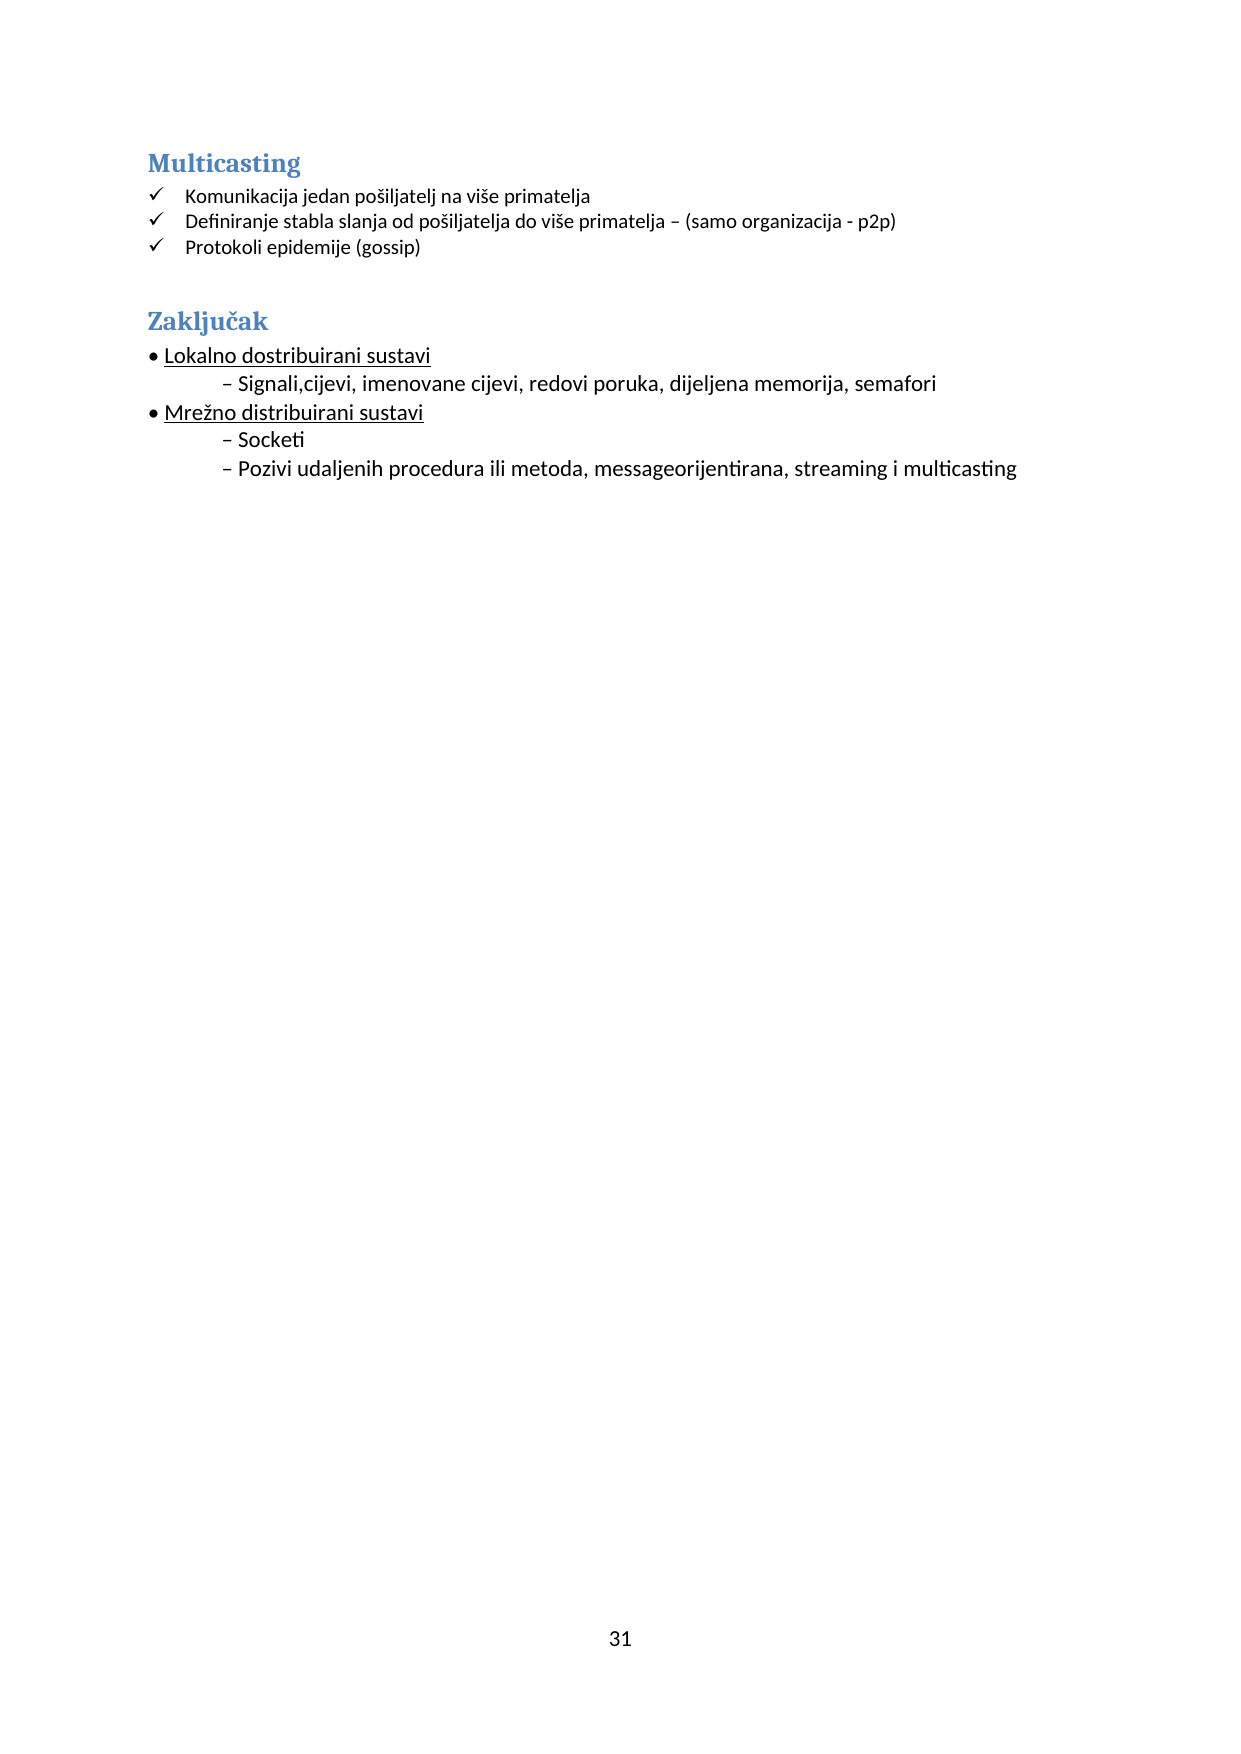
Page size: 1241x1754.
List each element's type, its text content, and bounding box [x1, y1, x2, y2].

list Komunikacija jedan pošiljatelj na više primatelja [148, 183, 1093, 209]
subtitle Multicasting [148, 148, 1093, 179]
list Protokoli epidemije (gossip) [148, 234, 1093, 259]
subtitle Zaključak [148, 306, 1093, 337]
text – Pozivi udaljenih procedura ili metoda, messageorijentirana, streaming i multicasting [148, 454, 1093, 482]
text – Signali,cijevi, imenovane cijevi, redovi poruka, dijeljena memorija, semafori [148, 369, 1093, 398]
text • Mrežno distribuirani sustavi [148, 398, 1093, 426]
list Definiranje stabla slanja od pošiljatelja do više primatelja – (samo organizacija - p2p) [148, 209, 1093, 234]
text • Lokalno dostribuirani sustavi [148, 342, 1093, 369]
text – Socketi [148, 426, 1093, 454]
